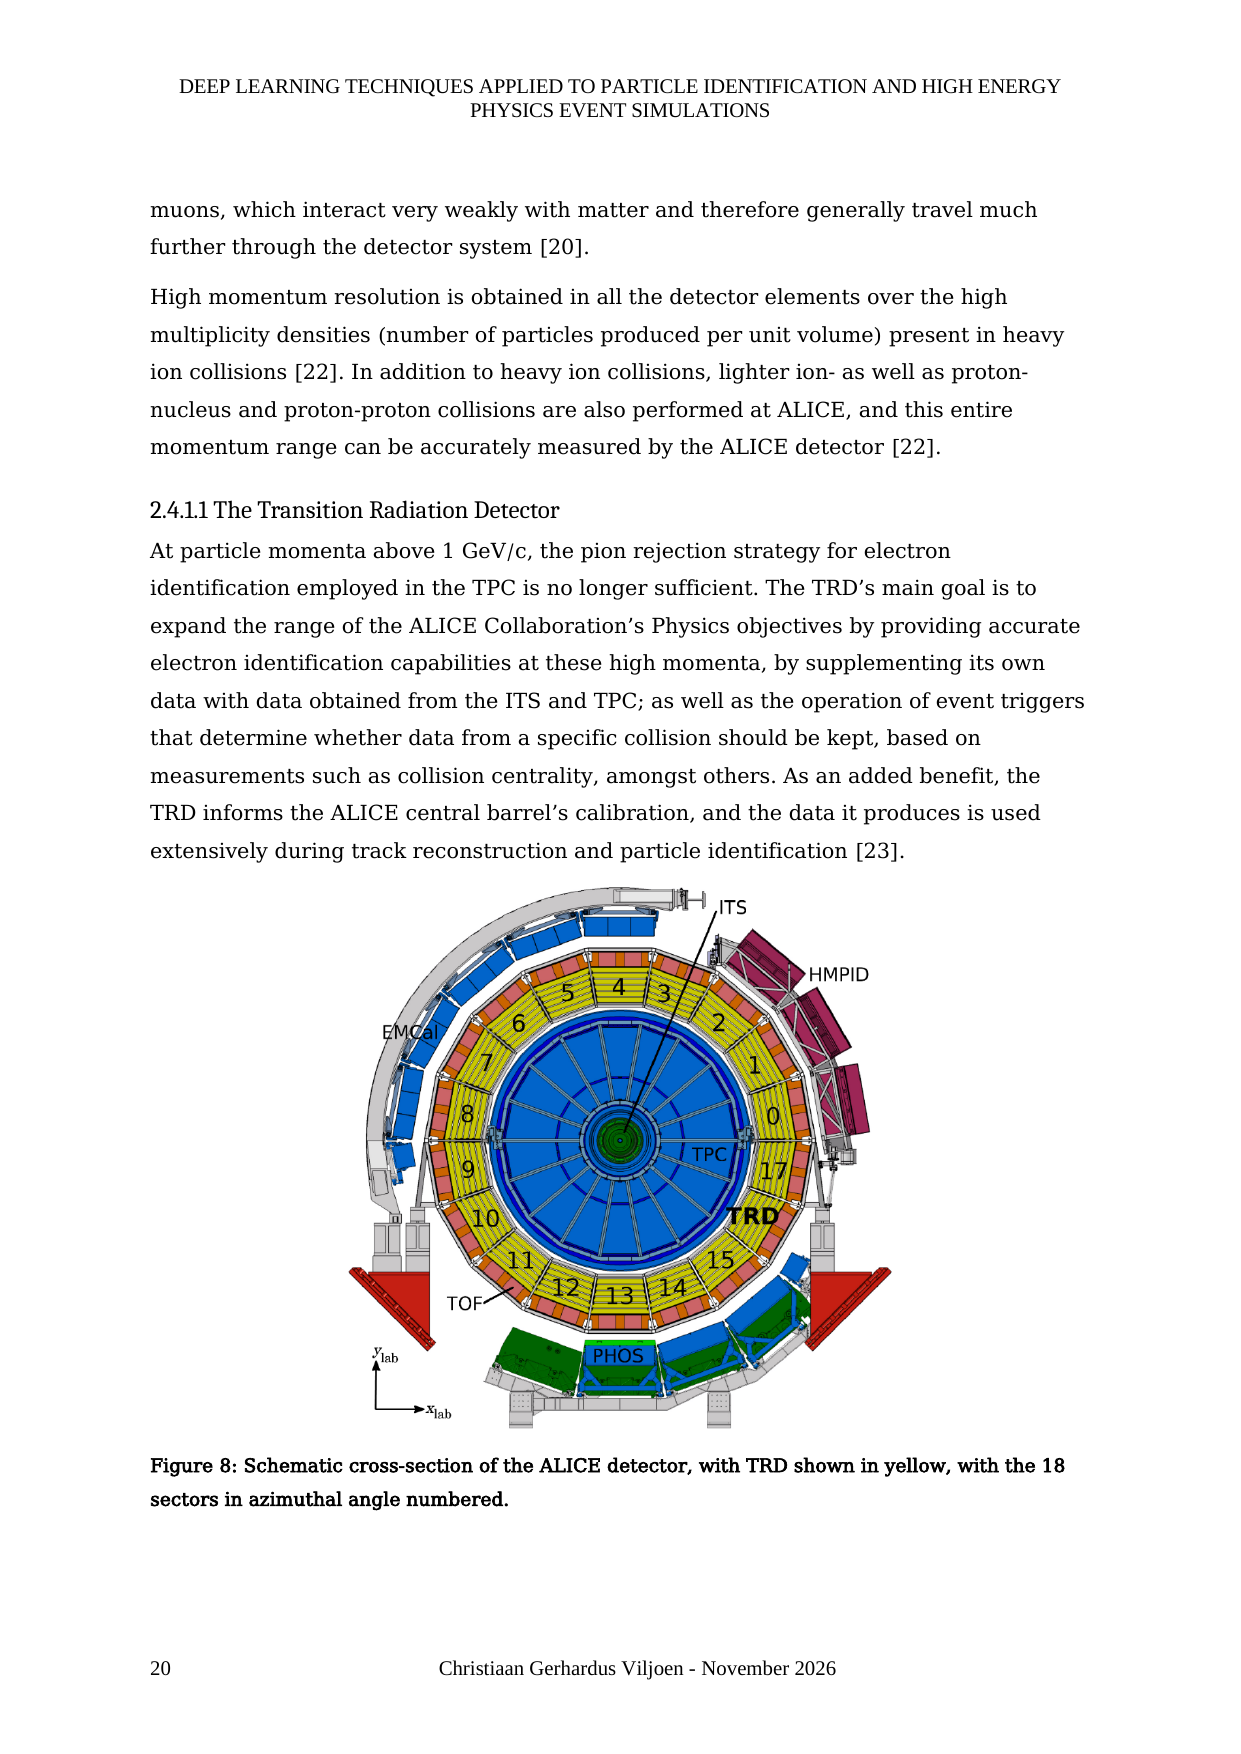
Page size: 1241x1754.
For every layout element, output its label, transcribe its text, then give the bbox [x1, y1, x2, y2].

subtitle The Transition Radiation Detector [150, 496, 1090, 525]
text High momentum resolution is obtained in all the detector elements over the high multiplicity densities (number of particles produced per unit volume) present in heavy ion collisions . In addition to heavy ion collisions, lighter ion- as well as proton-nucleus and proton-proton collisions are also performed at ALICE, and this entire momentum range can be accurately measured by the ALICE detector . [150, 284, 1090, 459]
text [150, 196, 1090, 259]
text At particle momenta above 1 GeV/c, the pion rejection strategy for electron identification employed in the TPC is no longer sufficient. The TRD’s main goal is to expand the range of the ALICE Collaboration’s Physics objectives by providing accurate electron identification capabilities at these high momenta, by supplementing its own data with data obtained from the ITS and TPC; as well as the operation of event triggers that determine whether data from a specific collision should be kept, based on measurements such as collision centrality, amongst others. As an added benefit, the TRD informs the ALICE central barrel’s calibration, and the data it produces is used extensively during track reconstruction and particle identification . [150, 538, 1090, 863]
picture [347, 887, 893, 1429]
